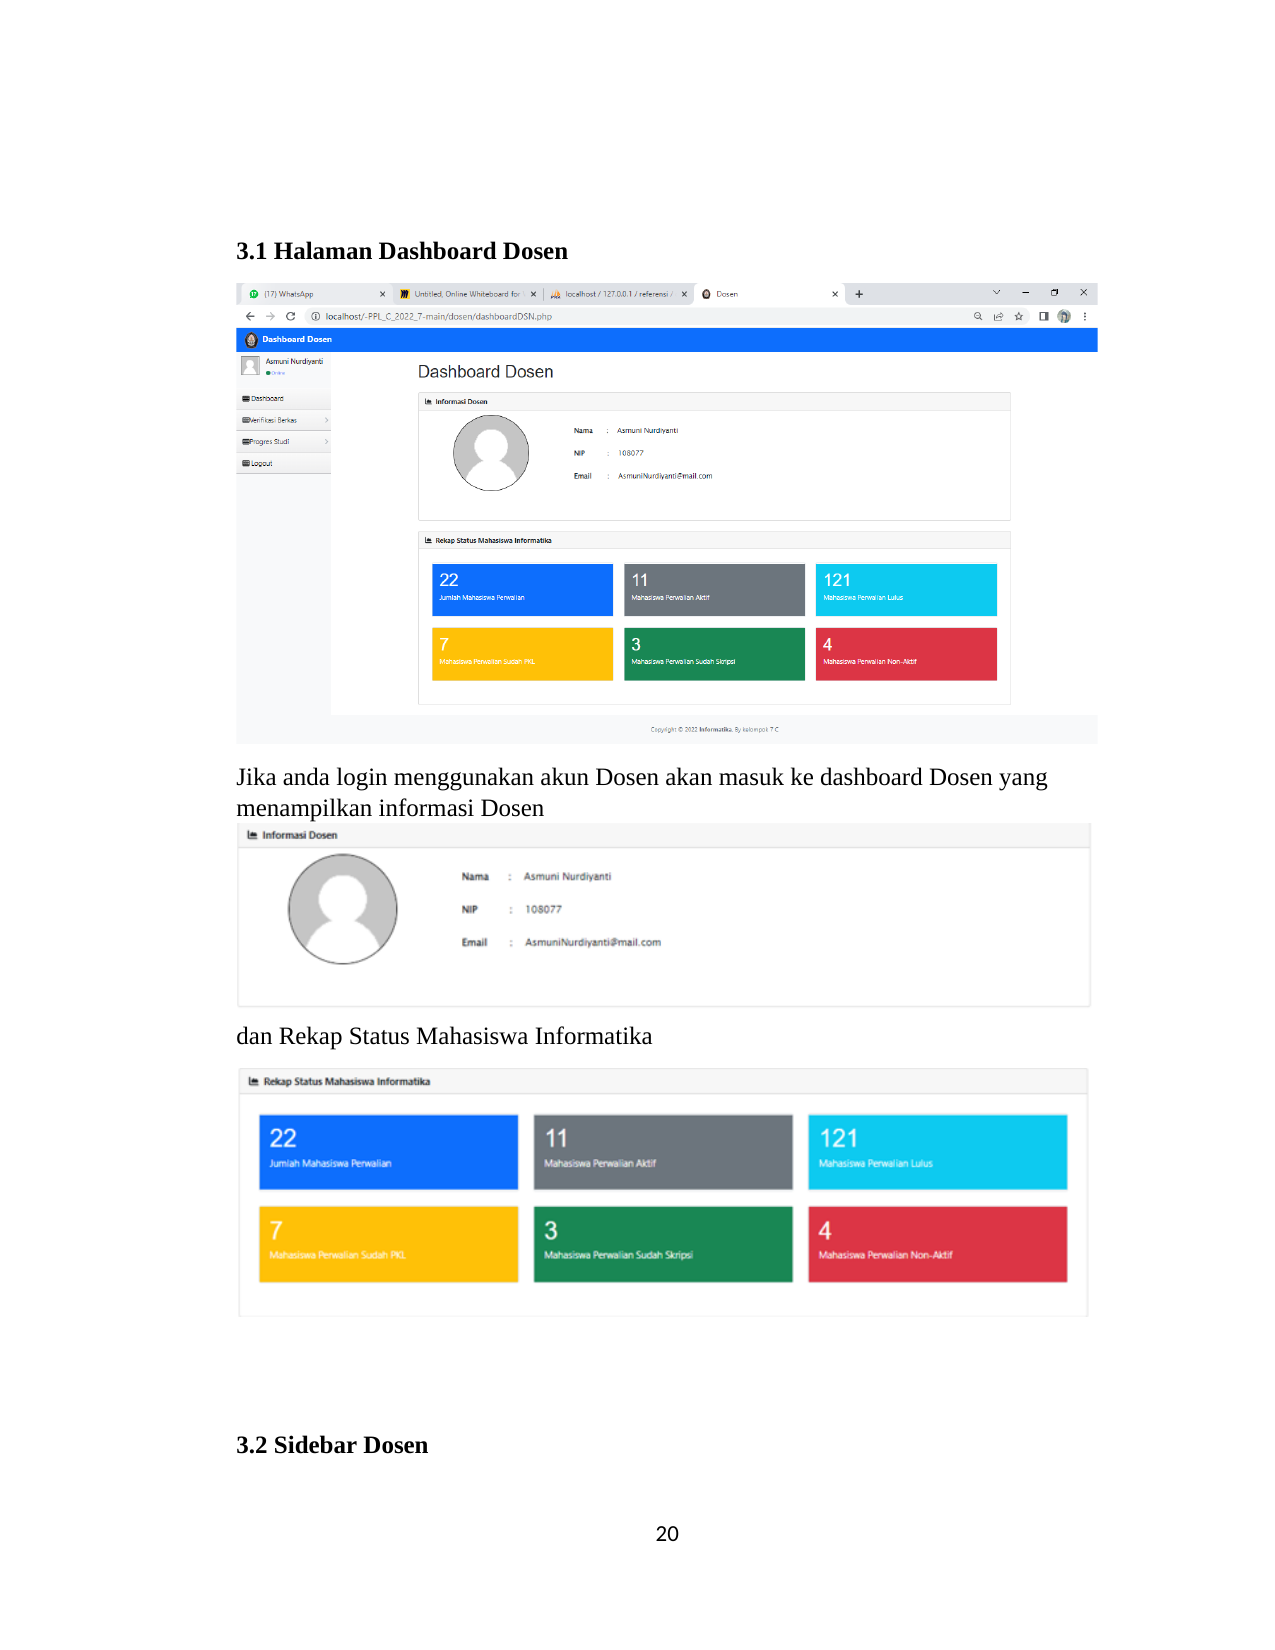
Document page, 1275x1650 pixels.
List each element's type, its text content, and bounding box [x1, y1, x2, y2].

picture [236, 283, 1098, 744]
text 3.1 Halaman Dashboard Dosen [236, 236, 1098, 265]
text Jika anda login menggunakan akun Dosen akan masuk ke dashboard Dosen yang menampilkan informasi Dosen dan Rekap Status Mahasiswa Informatika [236, 1014, 1098, 1050]
picture [236, 823, 1098, 1014]
text 3.2 Sidebar Dosen [236, 1431, 1098, 1459]
text Jika anda login menggunakan akun Dosen akan masuk ke dashboard Dosen yang menampilkan informasi Dosen dan Rekap Status Mahasiswa Informatika [236, 762, 1098, 823]
picture [236, 1068, 1098, 1317]
